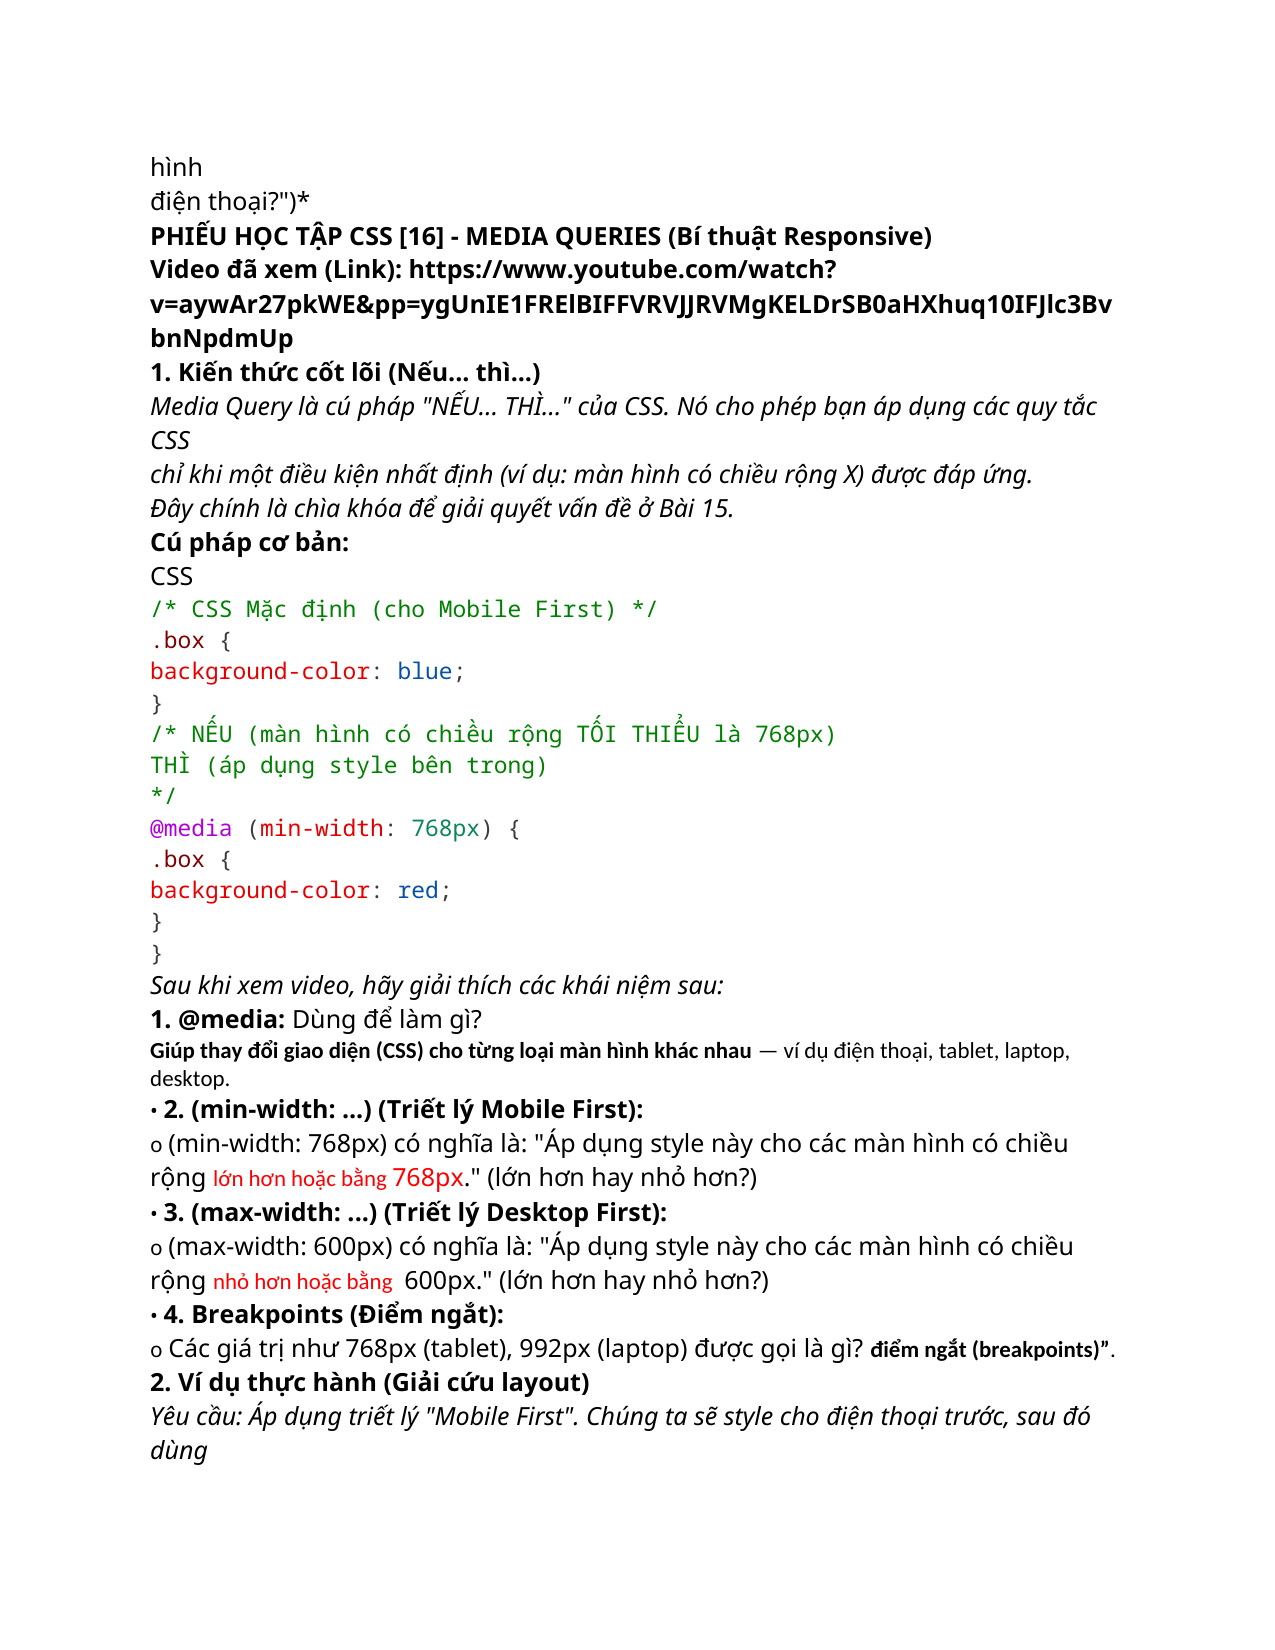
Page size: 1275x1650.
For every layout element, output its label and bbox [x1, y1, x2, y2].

text [150, 1036, 1125, 1467]
text [150, 150, 1125, 1036]
